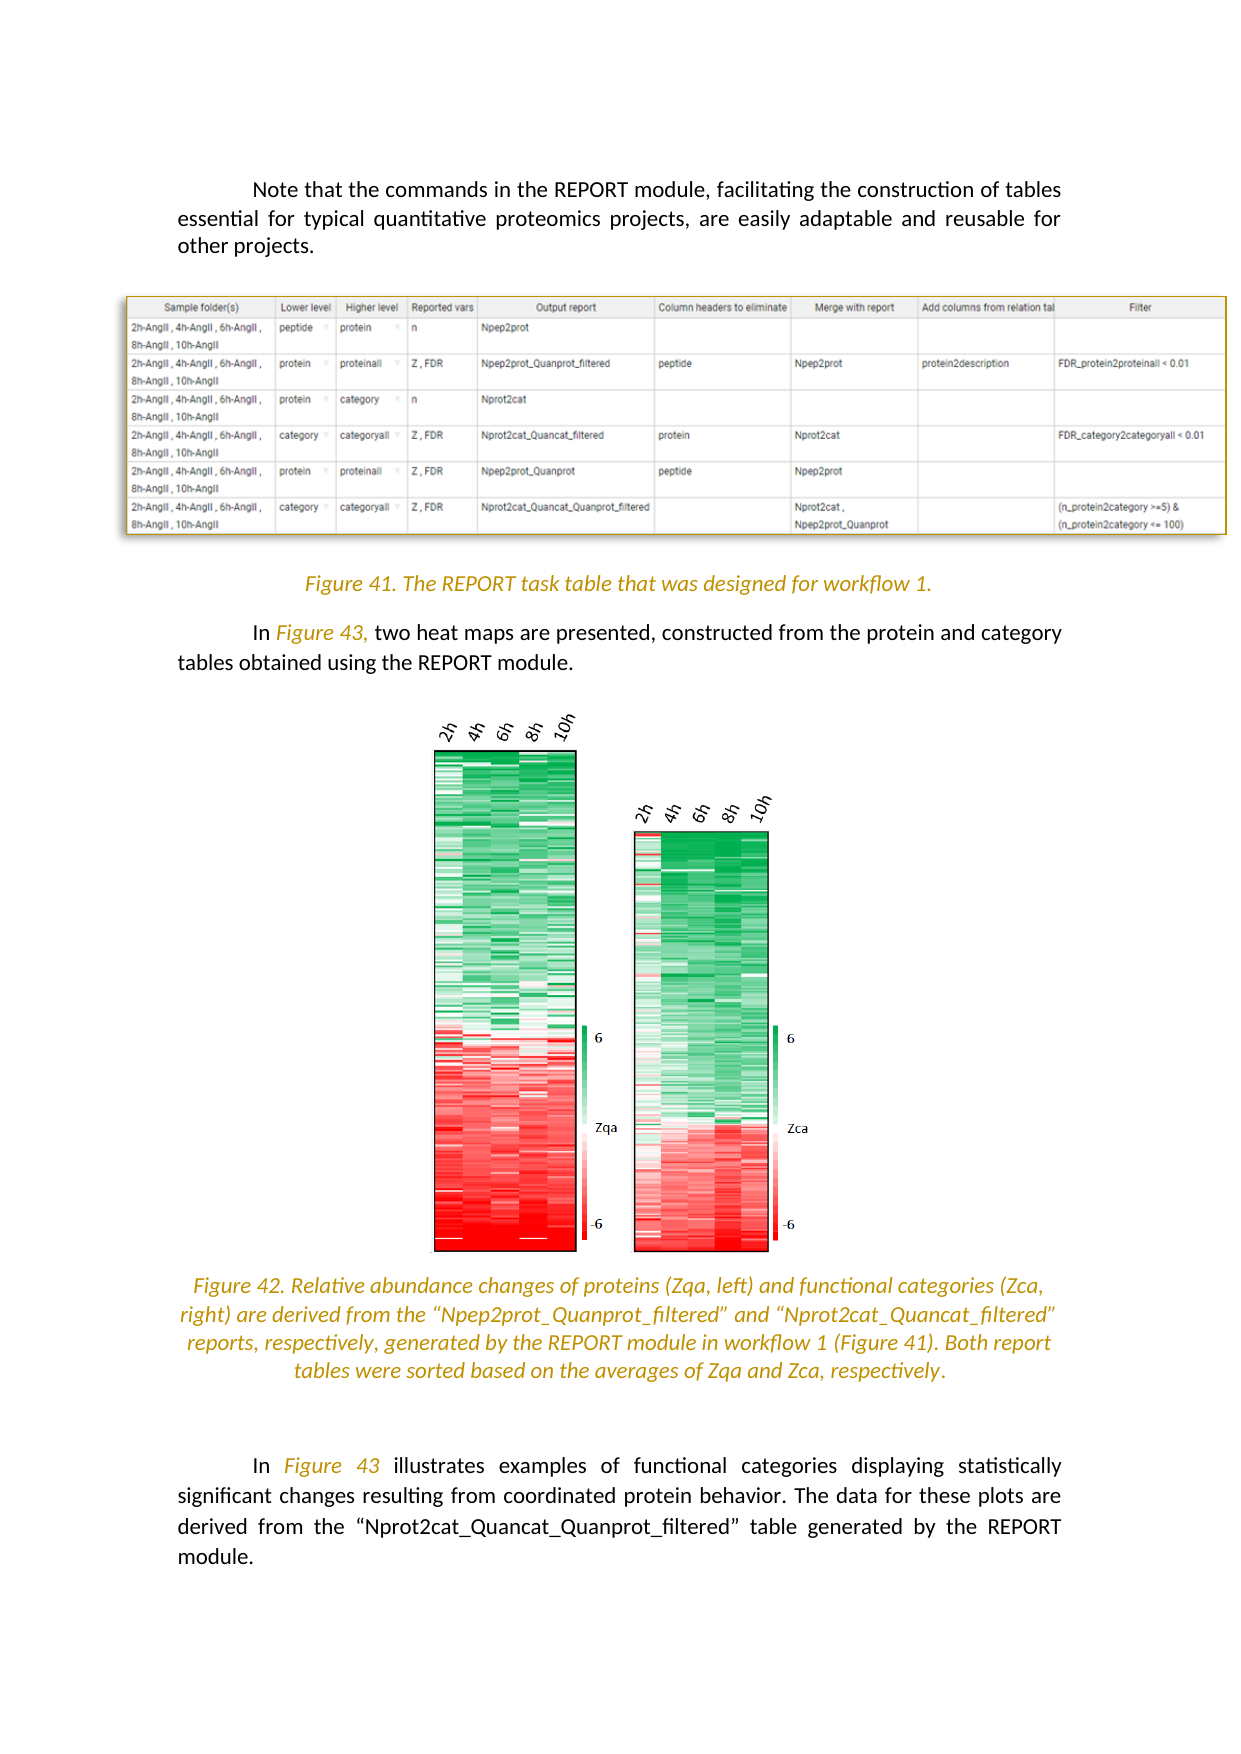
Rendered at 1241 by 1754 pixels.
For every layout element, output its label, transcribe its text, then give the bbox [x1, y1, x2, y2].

picture [127, 297, 1225, 534]
text In Figure 43, two heat maps are presented, constructed from the protein and category tables obtained using the REPORT module. [177, 618, 1063, 676]
text Figure 42. Relative abundance changes of proteins (Zqa, left) and functional categories (Zca, right) are derived from the “Npep2prot_Quanprot_filtered” and “Nprot2cat_Quancat_filtered” reports, respectively, generated by the REPORT module in workflow 1 (Figure 41). Both report tables were sorted based on the averages of Zqa and Zca, respectively. [177, 1272, 1063, 1384]
picture [422, 695, 818, 1253]
text In Figure 43 illustrates examples of functional categories displaying statistically significant changes resulting from coordinated protein behavior. The data for these plots are derived from the “Nprot2cat_Quancat_Quanprot_filtered” table generated by the REPORT module. [177, 1451, 1063, 1570]
text Note that the commands in the REPORT module, facilitating the construction of tables essential for typical quantitative proteomics projects, are easily adaptable and reusable for other projects. [177, 176, 1063, 260]
text Figure 41. The REPORT task table that was designed for workflow 1. [177, 569, 1063, 597]
